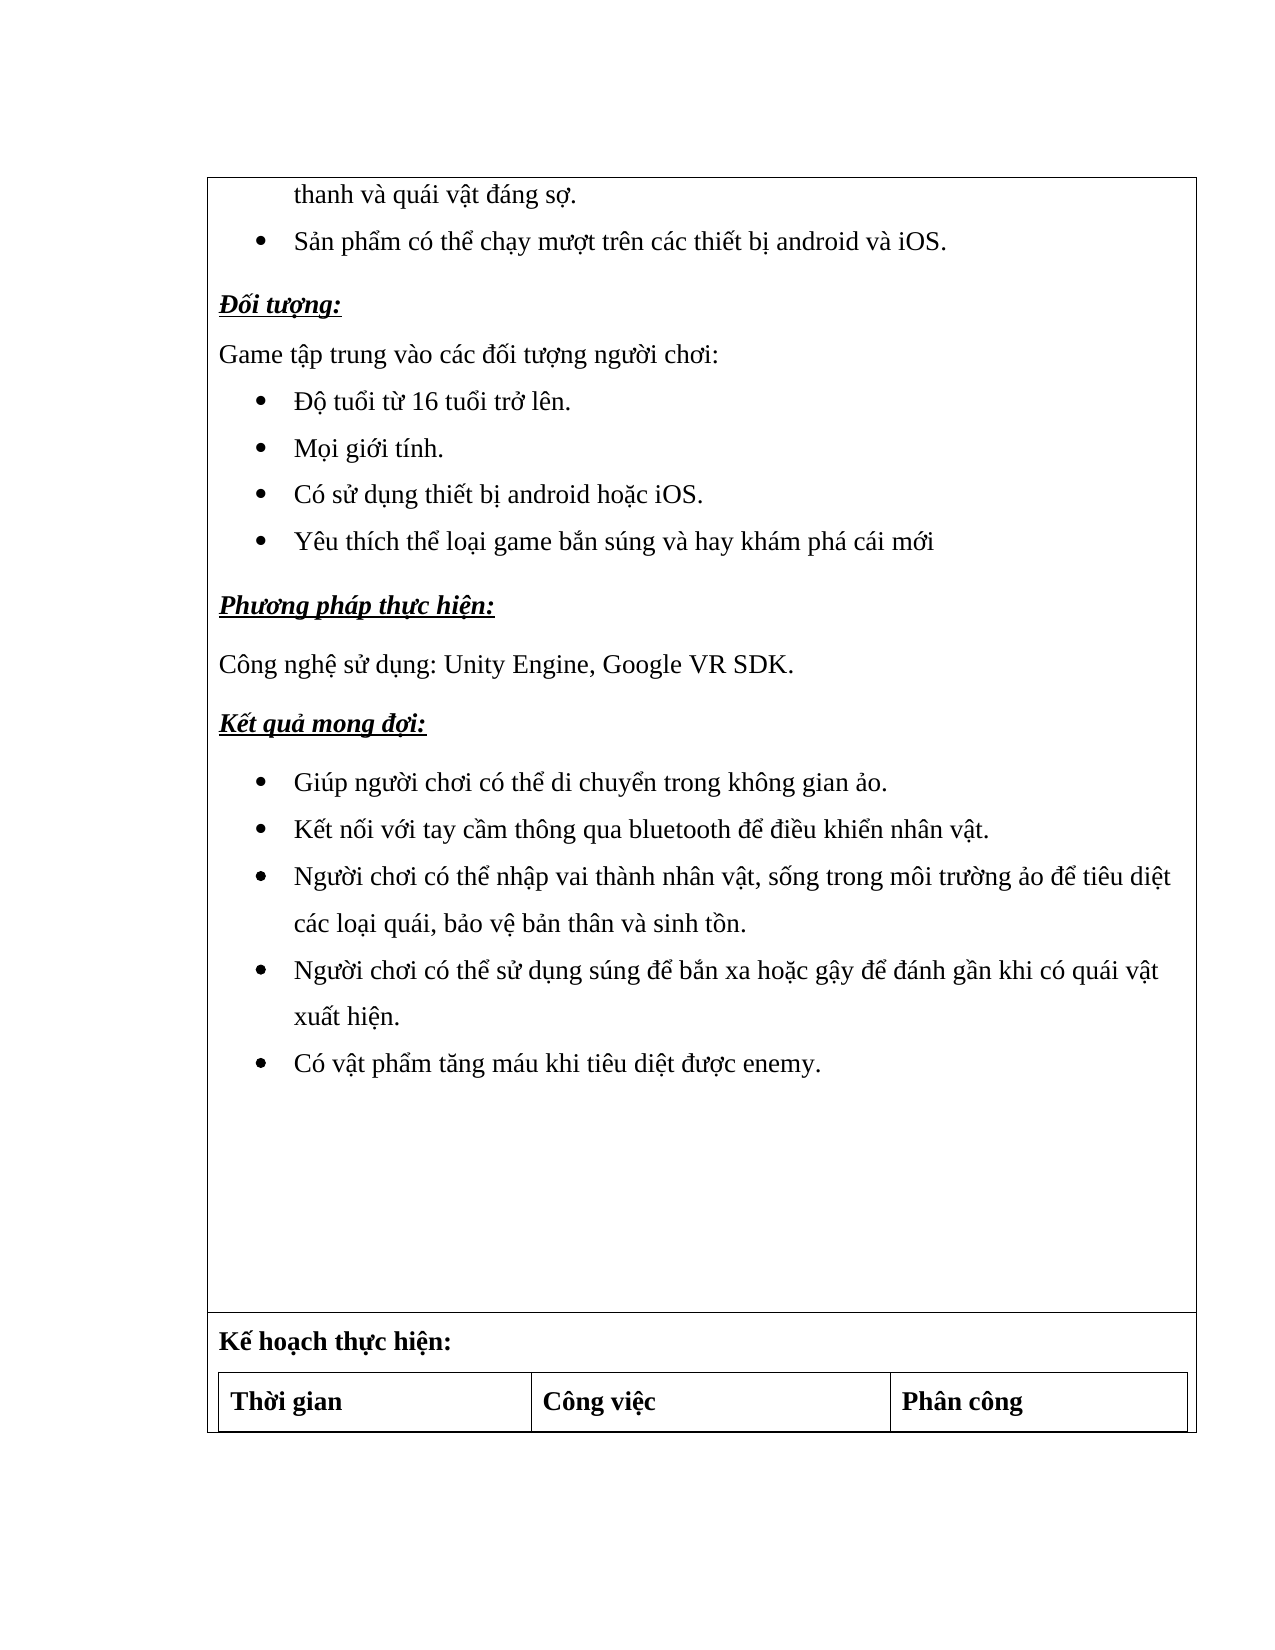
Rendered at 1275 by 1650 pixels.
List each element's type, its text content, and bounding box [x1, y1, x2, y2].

table_cell Kế hoạch thực hiện: [208, 1313, 1196, 1432]
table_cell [208, 178, 1196, 1312]
